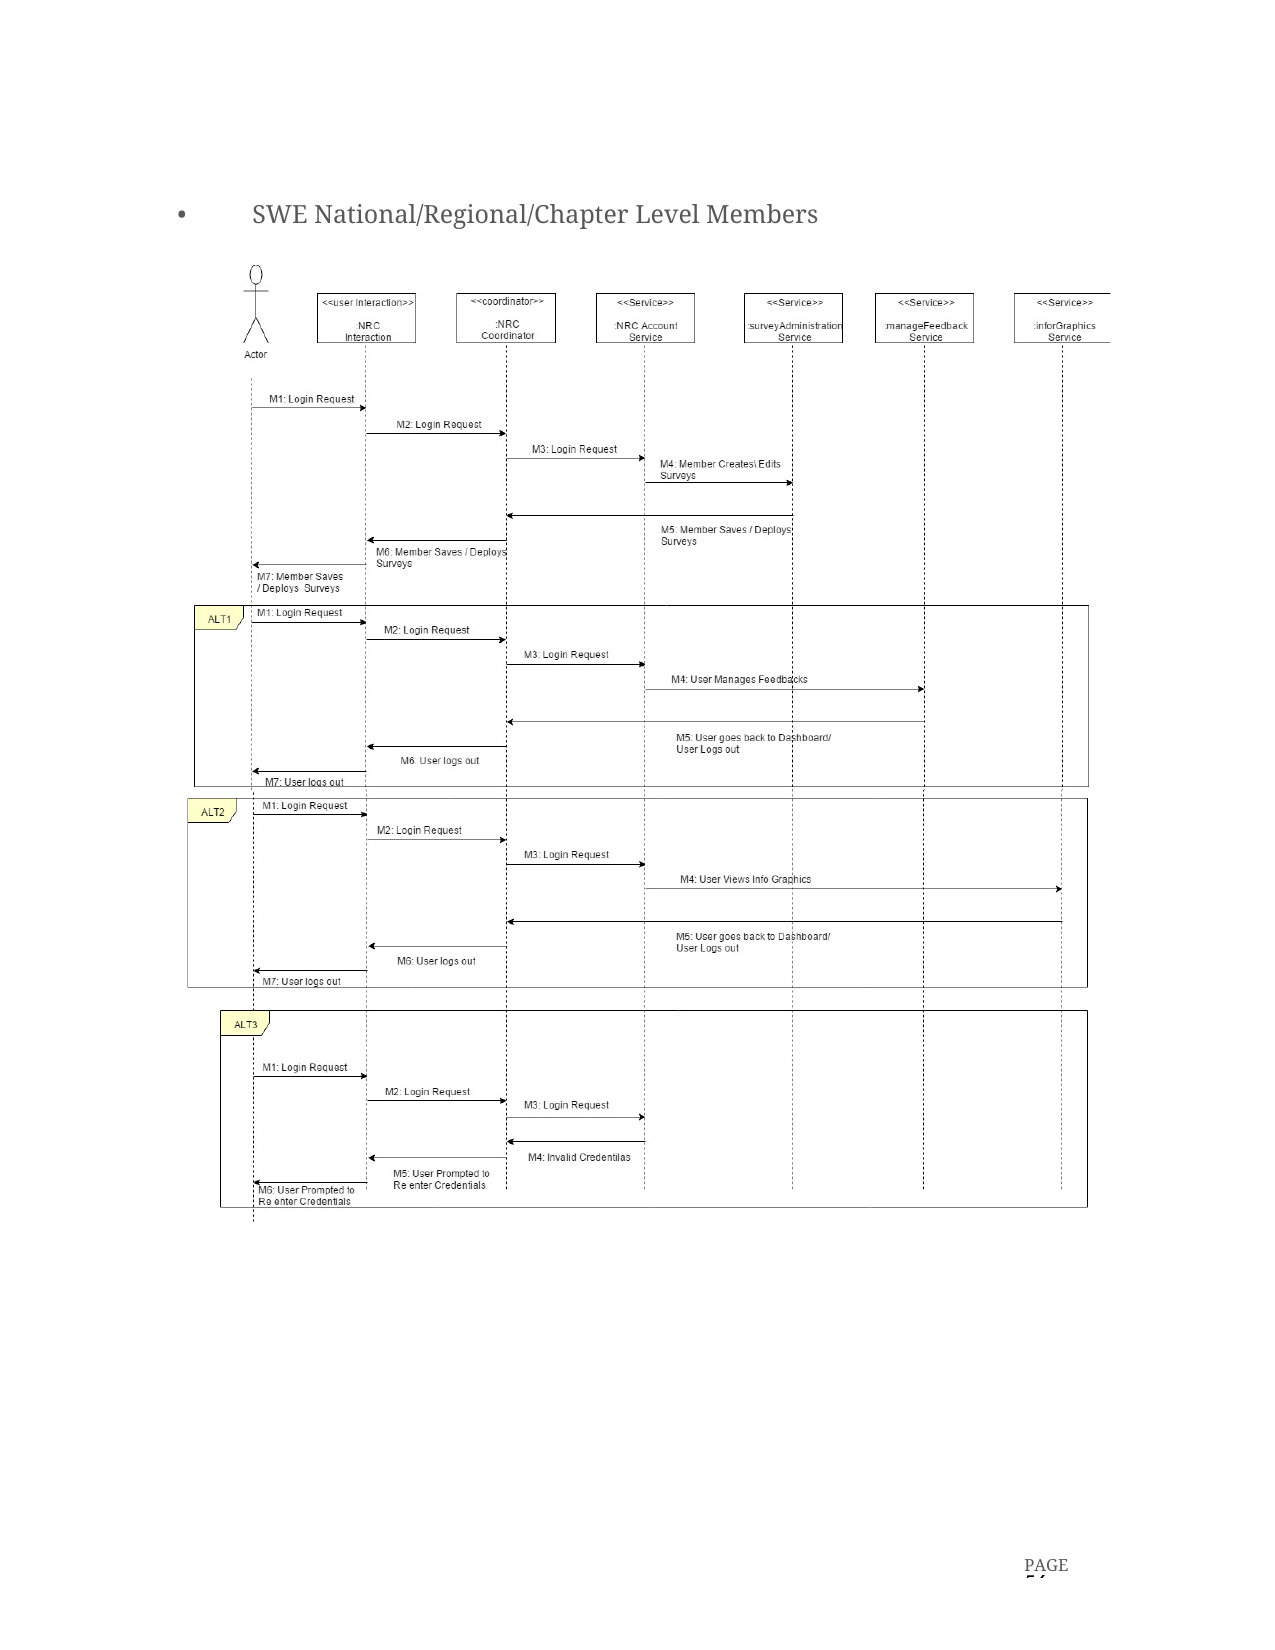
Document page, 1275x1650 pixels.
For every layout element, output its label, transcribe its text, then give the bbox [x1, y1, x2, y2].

list SWE National/Regional/Chapter Level Members [177, 197, 1100, 231]
picture [187, 265, 1111, 1234]
